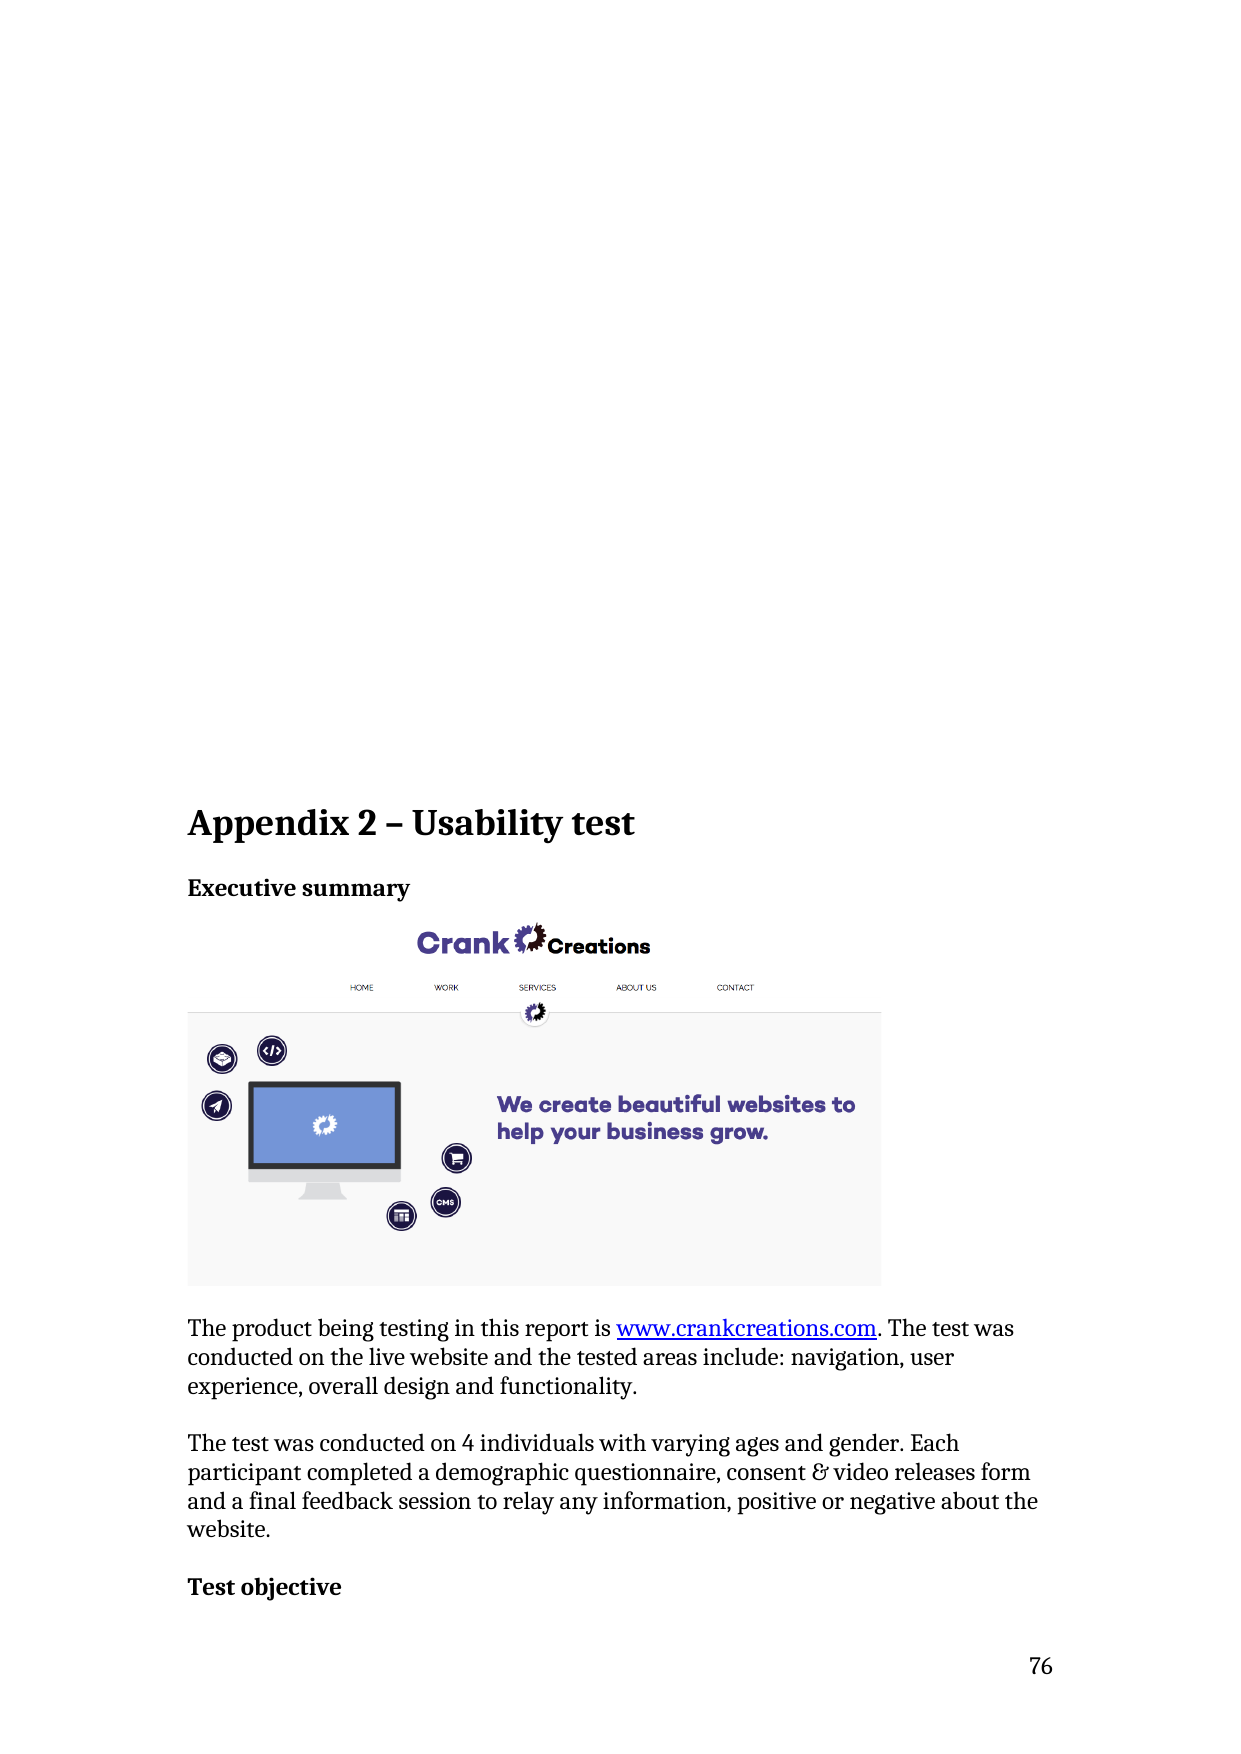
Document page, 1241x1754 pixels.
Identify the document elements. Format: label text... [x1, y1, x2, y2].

text Test objective [187, 1573, 1053, 1602]
subtitle Appendix 2 – Usability test [187, 802, 1053, 845]
picture [187, 902, 882, 1286]
text The product being testing in this report is www.crankcreations.com. The test was conducted on the live website and the tested areas include: navigation, user experience, overall design and functionality. [187, 1314, 1053, 1400]
text The test was conducted on 4 individuals with varying ages and gender. Each participant completed a demographic questionnaire, consent & video releases form and a final feedback session to relay any information, positive or negative about the website. [187, 1429, 1053, 1544]
text Executive summary [187, 874, 1053, 902]
